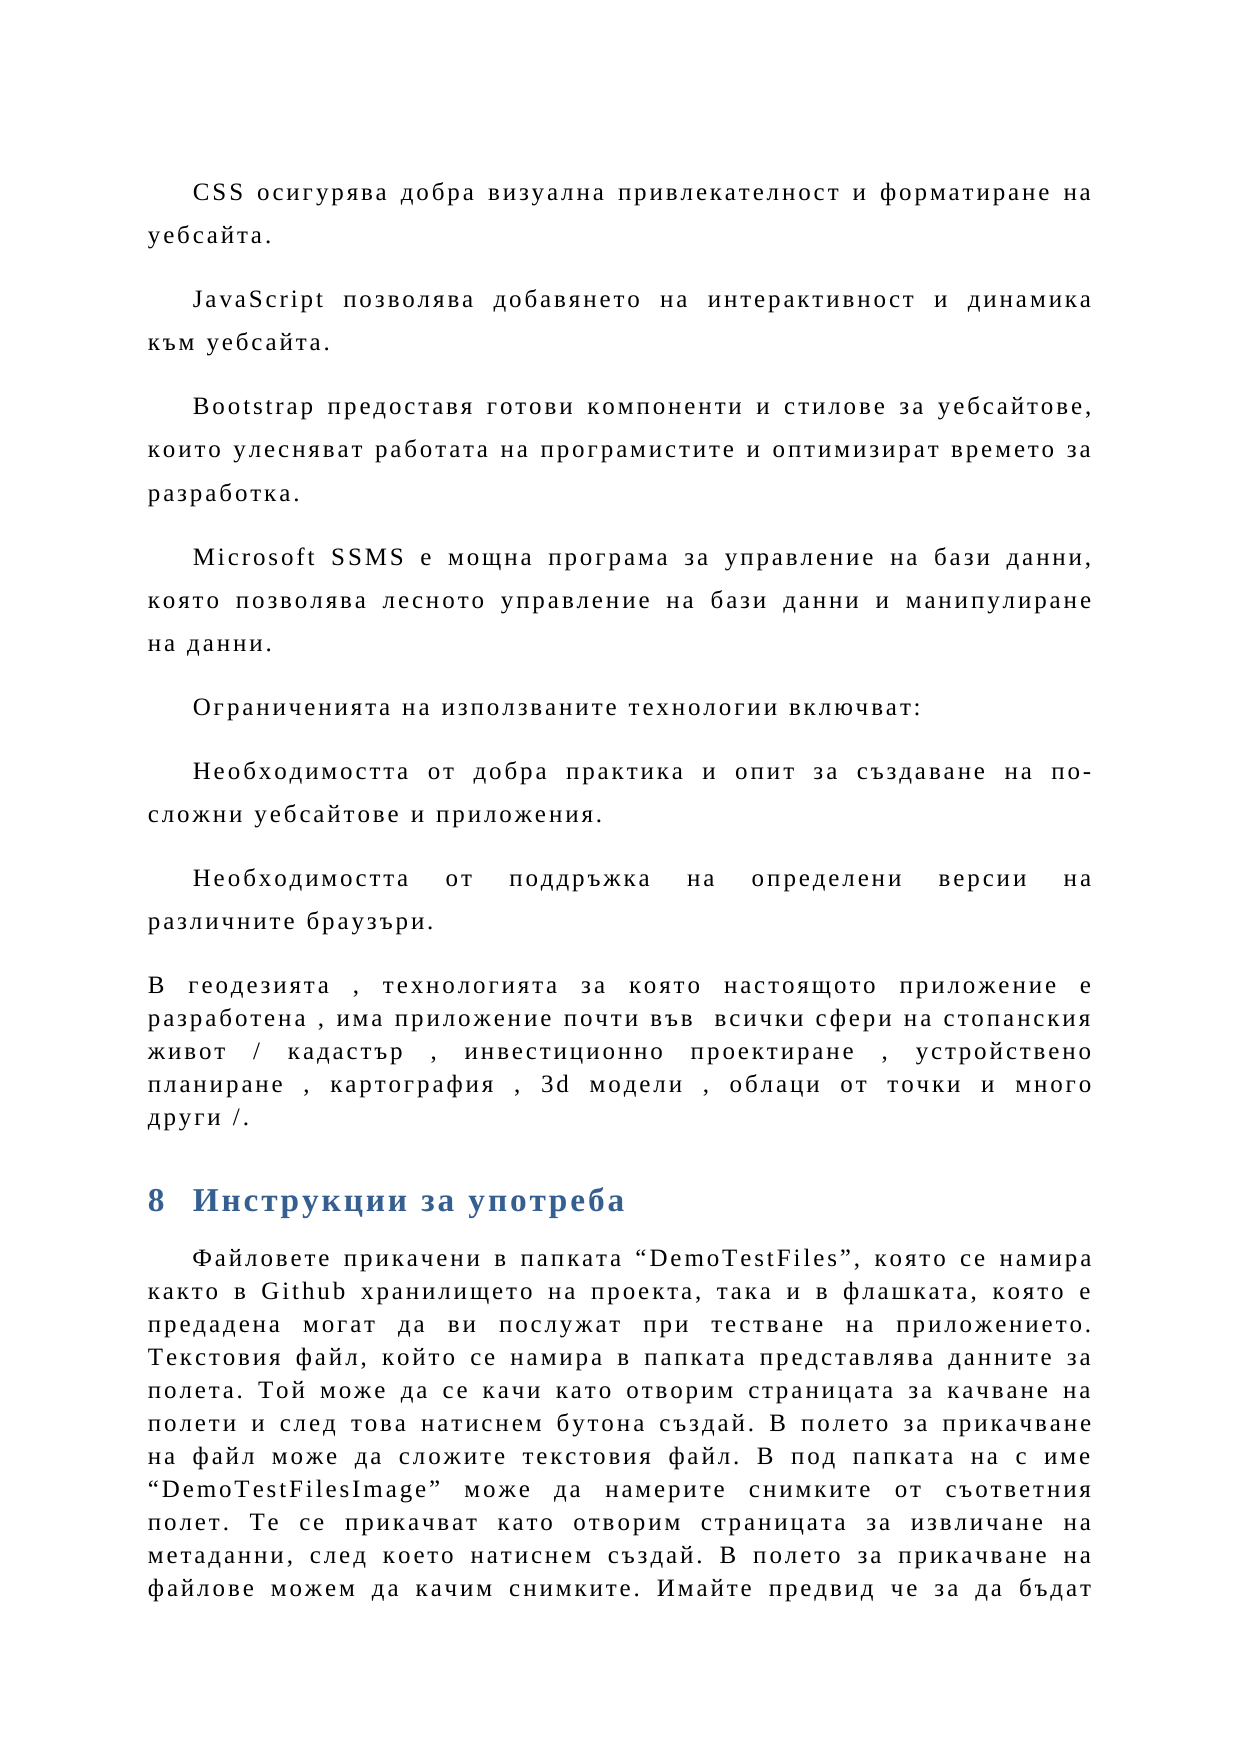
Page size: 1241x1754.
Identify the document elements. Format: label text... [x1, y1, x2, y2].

text Bootstrap предоставя готови компоненти и стилове за уебсайтове, които улесняват работата на програмистите и оптимизират времето за разработка. [148, 391, 1092, 506]
subtitle Инструкции за употреба [148, 1185, 1092, 1218]
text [148, 1243, 1092, 1602]
text В геодезията , технологията за която настоящото приложение е разработена , има приложение почти във всички сфери на стопанския живот / кадастър , инвестиционно проектиране , устройствено планиране , картография , 3d модели , облаци от точки и много други /. [148, 970, 1092, 1131]
text Microsoft SSMS е мощна програма за управление на бази данни, която позволява лесното управление на бази данни и манипулиране на данни. [148, 542, 1092, 657]
text JavaScript позволява добавянето на интерактивност и динамика към уебсайта. [148, 284, 1092, 356]
text CSS осигурява добра визуална привлекателност и форматиране на уебсайта. [148, 177, 1092, 249]
text Необходимостта от добра практика и опит за създаване на по-сложни уебсайтове и приложения. [148, 756, 1092, 828]
text Необходимостта от поддръжка на определени версии на различните браузъри. [148, 863, 1092, 935]
text Ограниченията на използваните технологии включват: [148, 692, 1092, 721]
